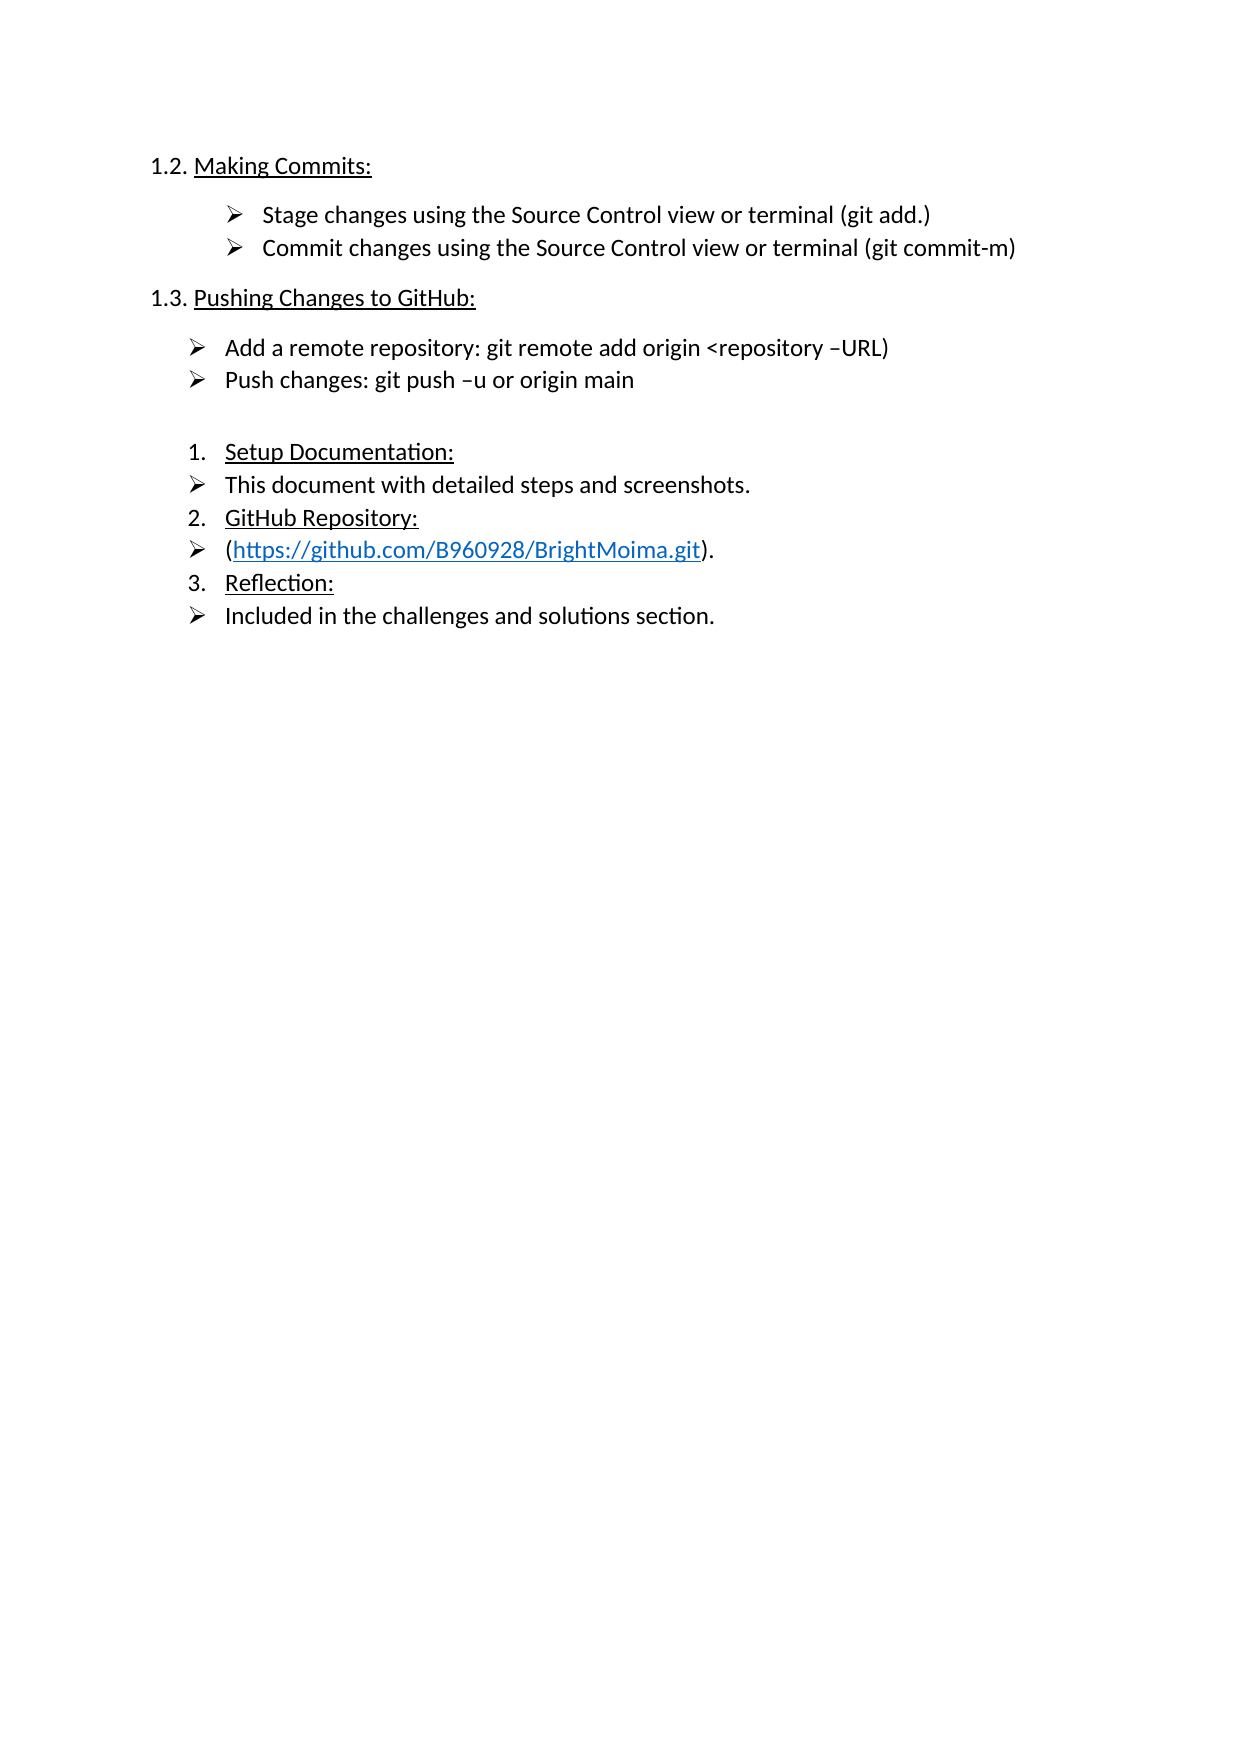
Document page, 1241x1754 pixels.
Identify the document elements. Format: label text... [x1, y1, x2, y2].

list (https://github.com/B960928/BrightMoima.git). [187, 535, 1090, 565]
list Push changes: git push –u or origin main [187, 364, 1090, 395]
list Add a remote repository: git remote add origin <repository –URL) [187, 332, 1090, 362]
list Stage changes using the Source Control view or terminal (git add.) [225, 199, 1090, 230]
list Commit changes using the Source Control view or terminal (git commit-m) [225, 232, 1090, 263]
list GitHub Repository: [187, 502, 1090, 532]
list This document with detailed steps and screenshots. [187, 469, 1090, 499]
text 1.3. Pushing Changes to GitHub: [150, 282, 1090, 313]
list Setup Documentation: [187, 436, 1090, 466]
list Included in the challenges and solutions section. [187, 601, 1090, 631]
list Reflection: [187, 568, 1090, 598]
text 1.2. Making Commits: [150, 150, 1090, 181]
